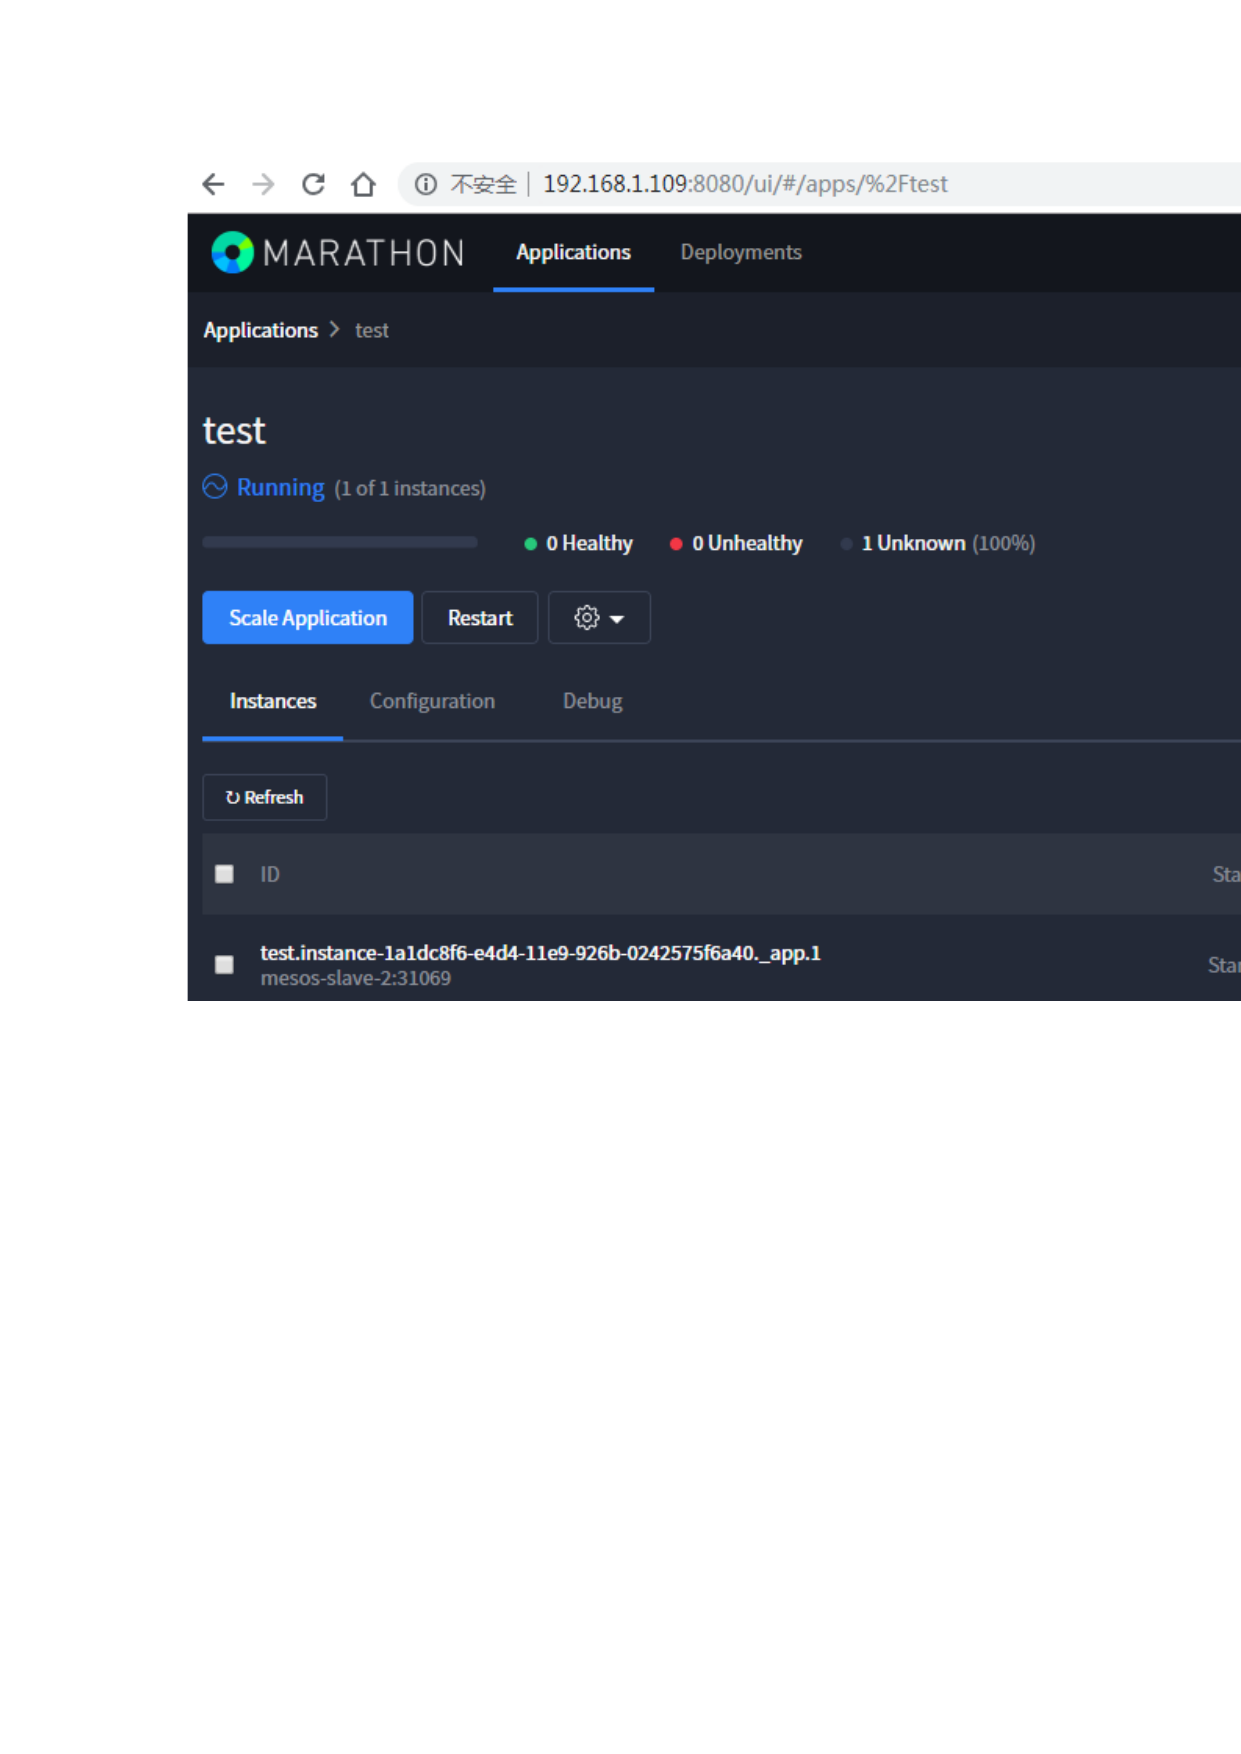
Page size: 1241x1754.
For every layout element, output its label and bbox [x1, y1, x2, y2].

picture [187, 162, 1241, 1001]
